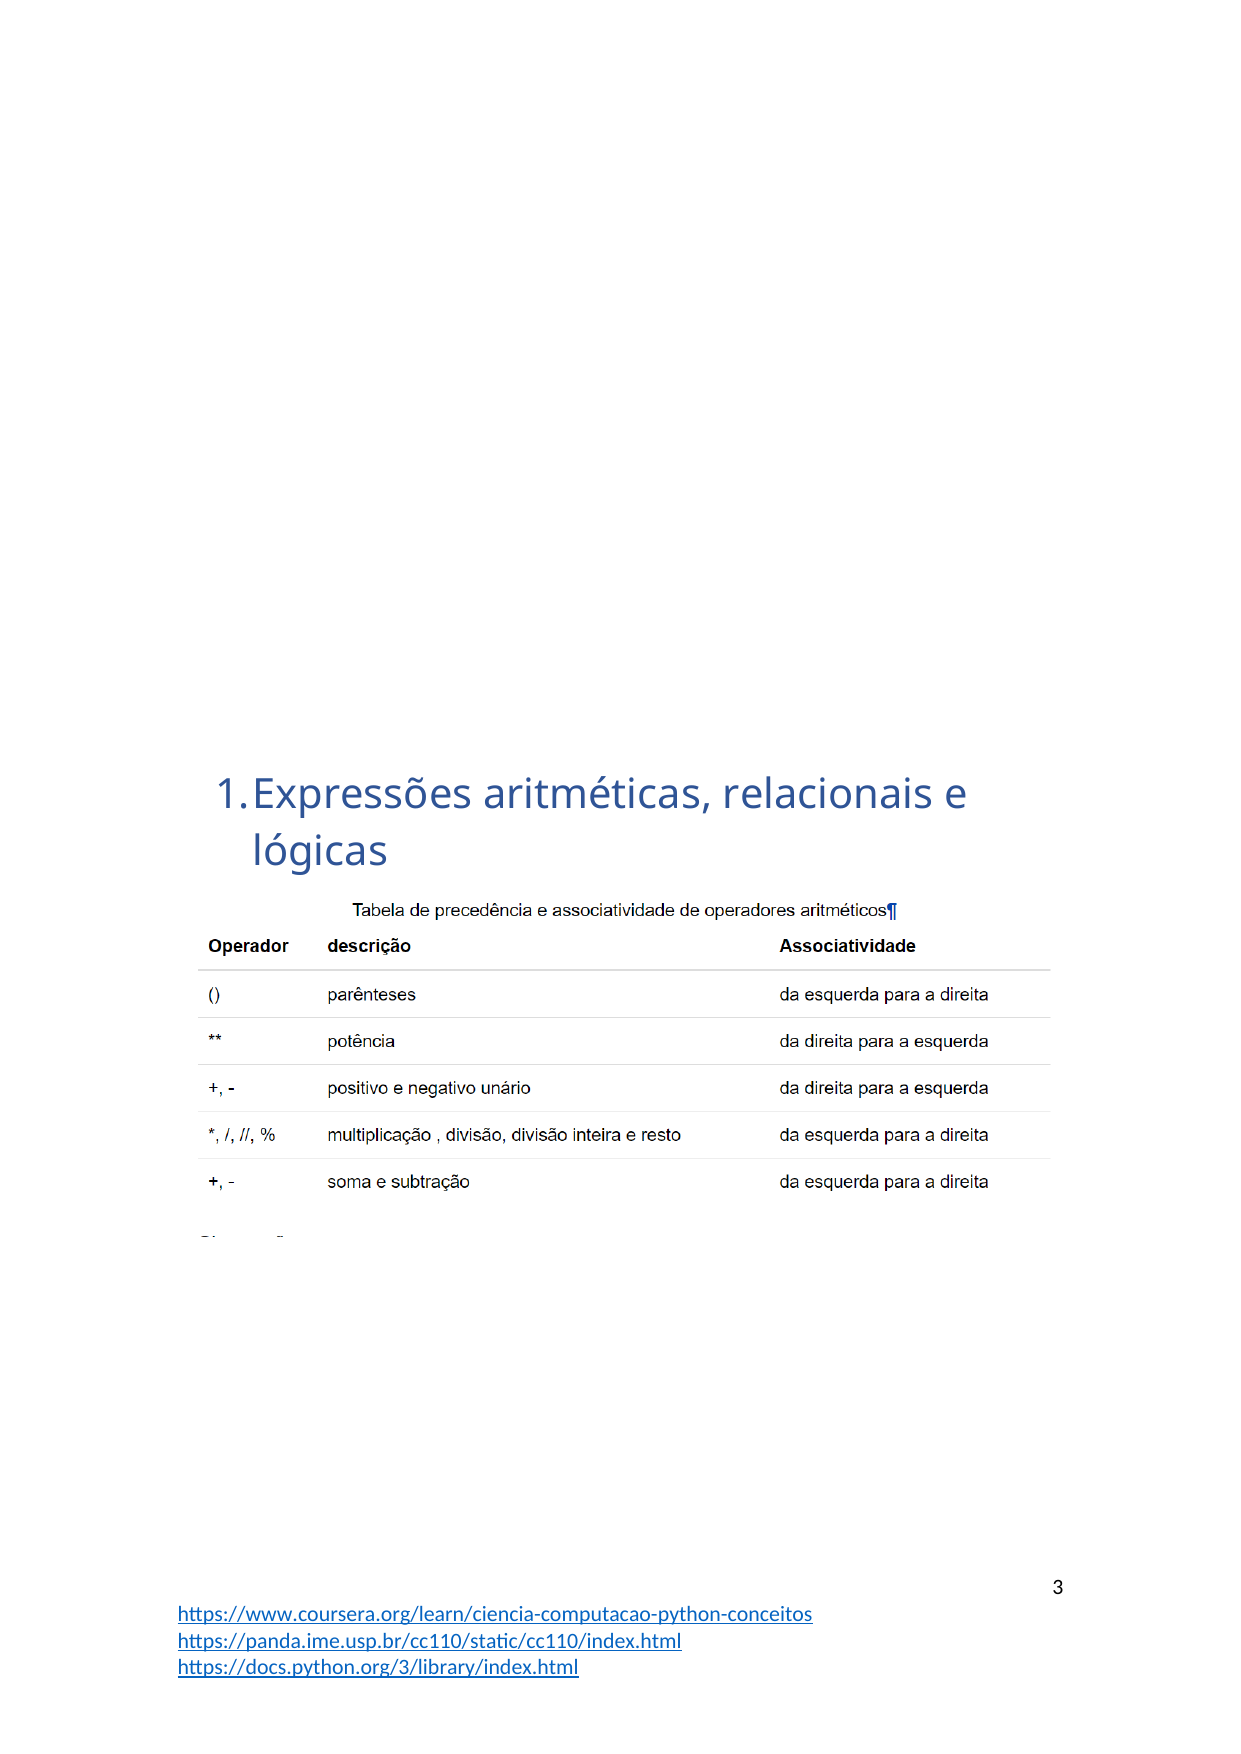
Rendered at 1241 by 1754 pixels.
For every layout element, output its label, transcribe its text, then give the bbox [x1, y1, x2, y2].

subtitle Expressões aritméticas, relacionais e lógicas [215, 764, 1063, 878]
picture [177, 886, 1063, 1237]
